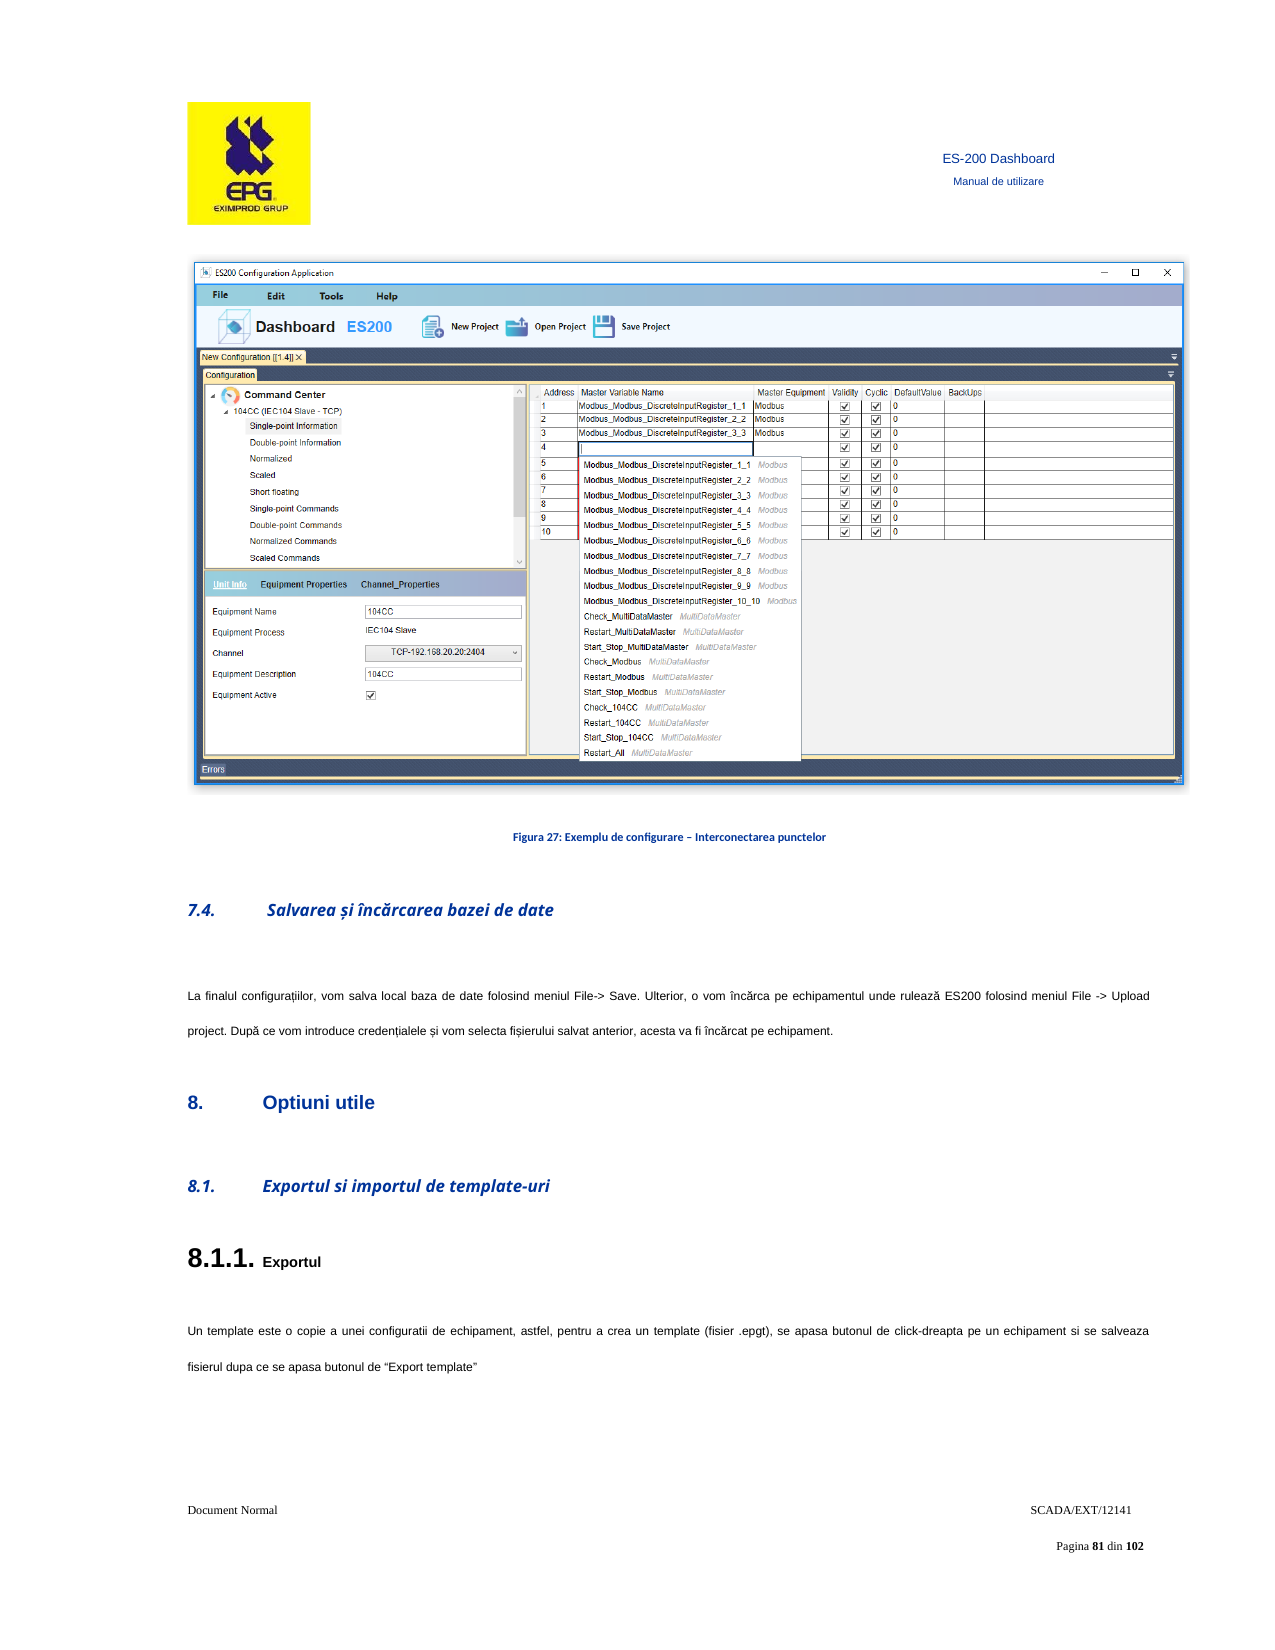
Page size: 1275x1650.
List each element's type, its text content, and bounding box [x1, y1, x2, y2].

text Figura 27: Exemplu de configurare – Interconectarea punctelor [187, 819, 1152, 844]
subtitle Exportul si importul de template-uri [187, 1158, 1152, 1198]
subtitle Optiuni utile [187, 1075, 1152, 1114]
text Un template este o copie a unei configuratii de echipament, astfel, pentru a crea un template (fisier .epgt), se apasa butonul de click-dreapta pe un echipament si se salveaza fisierul dupa ce se apasa butonul de “Export template” [187, 1314, 1152, 1374]
subtitle Salvarea și încărcarea bazei de date [187, 882, 1152, 922]
text La finalul configurațiilor, vom salva local baza de date folosind meniul File-> Save. Ulterior, o vom încărca pe echipamentul unde rulează ES200 folosind meniul File -> Upload project. După ce vom introduce credențialele și vom selecta fișierului salvat anterior, acesta va fi încărcat pe echipament. [187, 978, 1152, 1038]
picture [187, 254, 1190, 795]
picture [187, 102, 311, 225]
subtitle Exportul [187, 1242, 1152, 1274]
